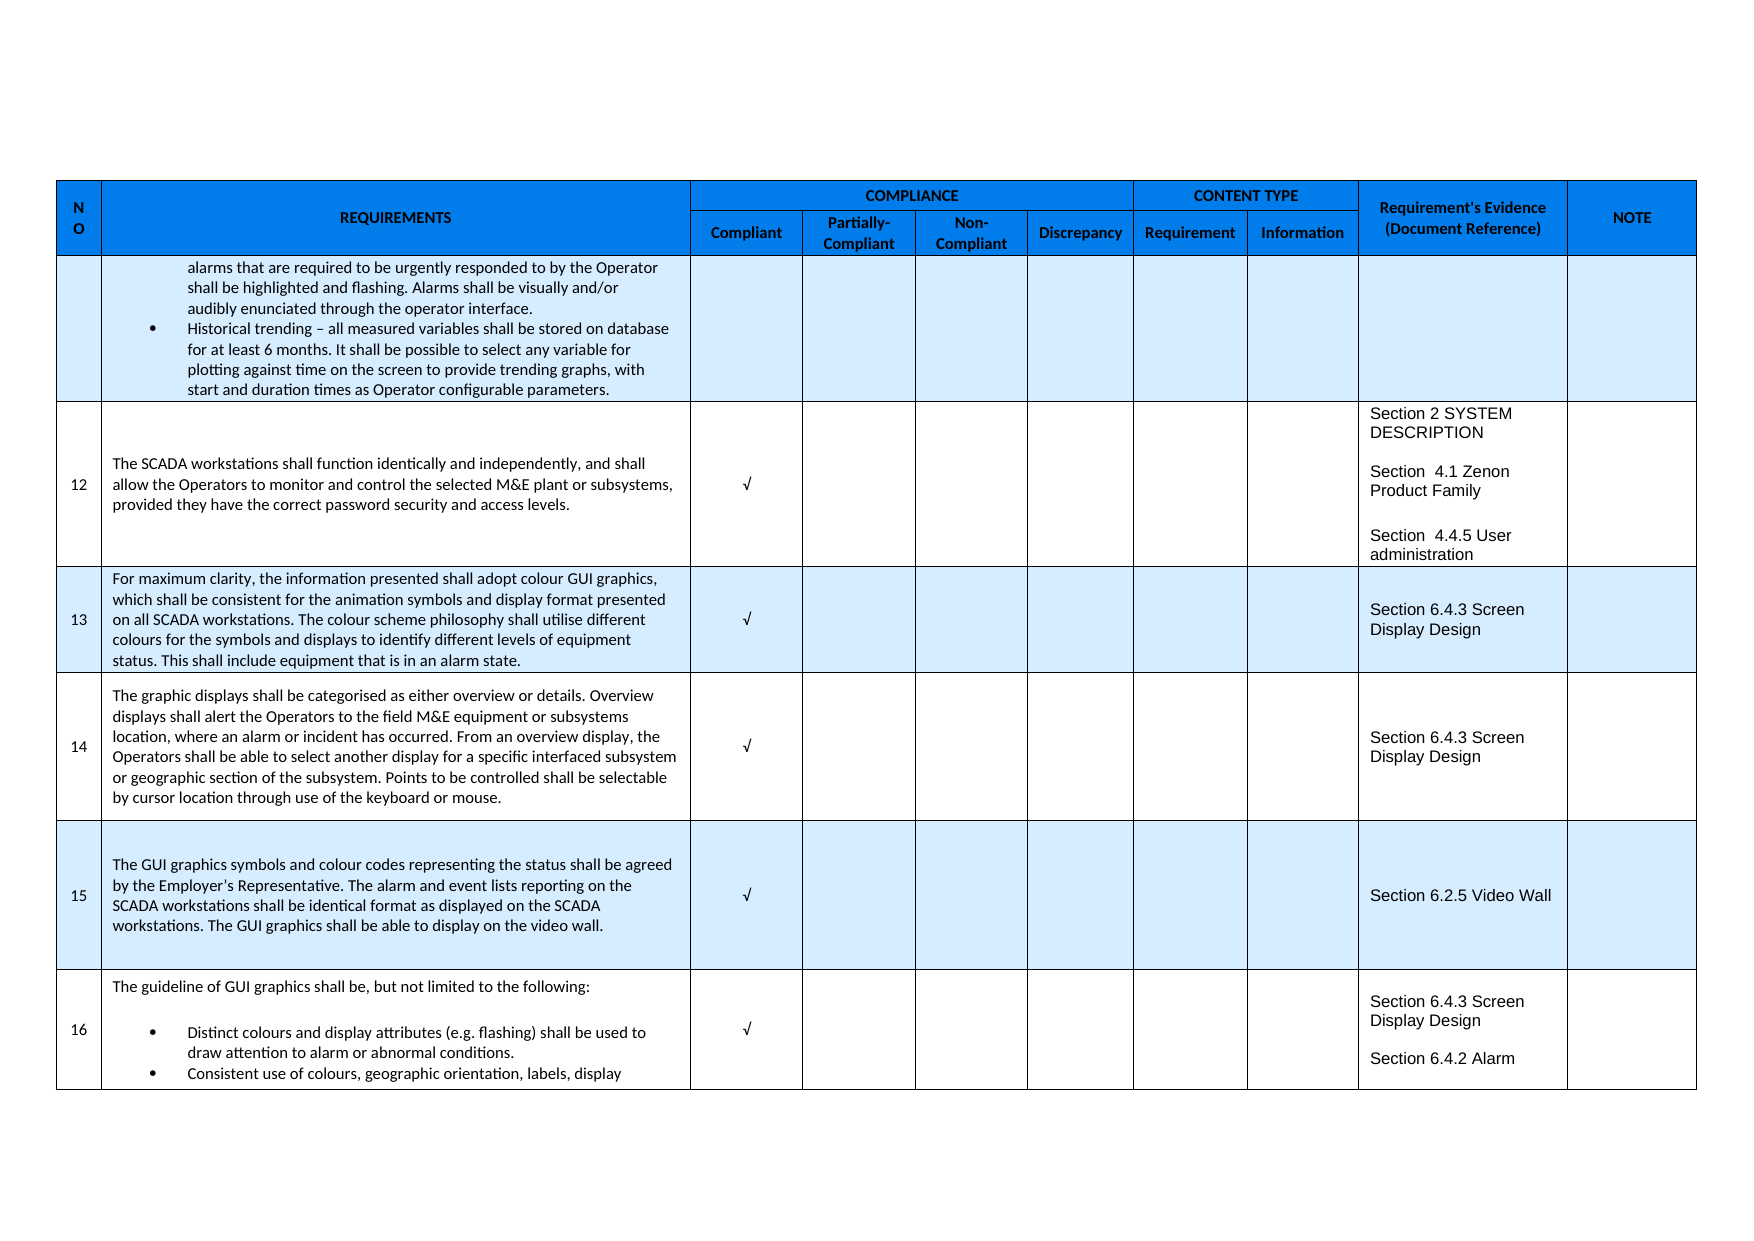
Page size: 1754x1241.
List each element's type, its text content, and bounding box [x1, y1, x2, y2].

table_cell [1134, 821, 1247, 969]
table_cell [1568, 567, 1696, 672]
table_header CONTENT TYPE [1134, 181, 1358, 210]
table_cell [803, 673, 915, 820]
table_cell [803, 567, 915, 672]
table_header REQUIREMENTS [102, 181, 690, 255]
table_header NOTE [1568, 181, 1696, 255]
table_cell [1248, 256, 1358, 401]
table_cell Partially-Compliant [803, 211, 915, 255]
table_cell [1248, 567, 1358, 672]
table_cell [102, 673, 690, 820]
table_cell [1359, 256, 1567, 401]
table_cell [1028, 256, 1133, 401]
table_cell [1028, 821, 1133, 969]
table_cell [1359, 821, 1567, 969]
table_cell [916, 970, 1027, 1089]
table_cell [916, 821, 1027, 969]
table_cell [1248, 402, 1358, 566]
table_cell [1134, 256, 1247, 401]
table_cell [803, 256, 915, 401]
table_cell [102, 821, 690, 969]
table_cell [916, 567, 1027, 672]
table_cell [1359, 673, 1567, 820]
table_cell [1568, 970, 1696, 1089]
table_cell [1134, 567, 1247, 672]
table_cell Compliant [691, 211, 802, 255]
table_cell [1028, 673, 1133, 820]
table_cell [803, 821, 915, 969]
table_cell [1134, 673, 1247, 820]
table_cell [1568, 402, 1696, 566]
table_cell Discrepancy [1028, 211, 1133, 255]
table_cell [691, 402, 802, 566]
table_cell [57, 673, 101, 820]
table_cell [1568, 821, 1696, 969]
table_cell Non-Compliant [916, 211, 1027, 255]
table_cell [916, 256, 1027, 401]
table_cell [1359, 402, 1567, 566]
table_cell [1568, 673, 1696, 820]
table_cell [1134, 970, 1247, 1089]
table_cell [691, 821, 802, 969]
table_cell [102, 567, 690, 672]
table_header NO [57, 181, 101, 255]
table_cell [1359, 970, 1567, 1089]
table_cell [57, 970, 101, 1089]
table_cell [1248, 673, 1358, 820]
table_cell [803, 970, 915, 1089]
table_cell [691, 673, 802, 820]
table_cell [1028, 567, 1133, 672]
table_header Requirement's Evidence (Document Reference) [1359, 181, 1567, 255]
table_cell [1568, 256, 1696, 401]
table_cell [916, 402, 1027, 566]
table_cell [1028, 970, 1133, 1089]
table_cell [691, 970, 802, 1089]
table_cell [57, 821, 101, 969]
table_header COMPLIANCE [691, 181, 1133, 210]
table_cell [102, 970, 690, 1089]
table_cell Requirement [1134, 211, 1247, 255]
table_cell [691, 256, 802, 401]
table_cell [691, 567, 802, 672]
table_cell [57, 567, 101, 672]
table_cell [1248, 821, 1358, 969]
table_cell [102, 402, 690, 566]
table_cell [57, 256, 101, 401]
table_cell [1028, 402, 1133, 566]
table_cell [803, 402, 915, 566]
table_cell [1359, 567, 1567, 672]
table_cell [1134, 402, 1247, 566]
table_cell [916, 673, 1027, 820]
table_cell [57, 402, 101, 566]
table_cell Information [1248, 211, 1358, 255]
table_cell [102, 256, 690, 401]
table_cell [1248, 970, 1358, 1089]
